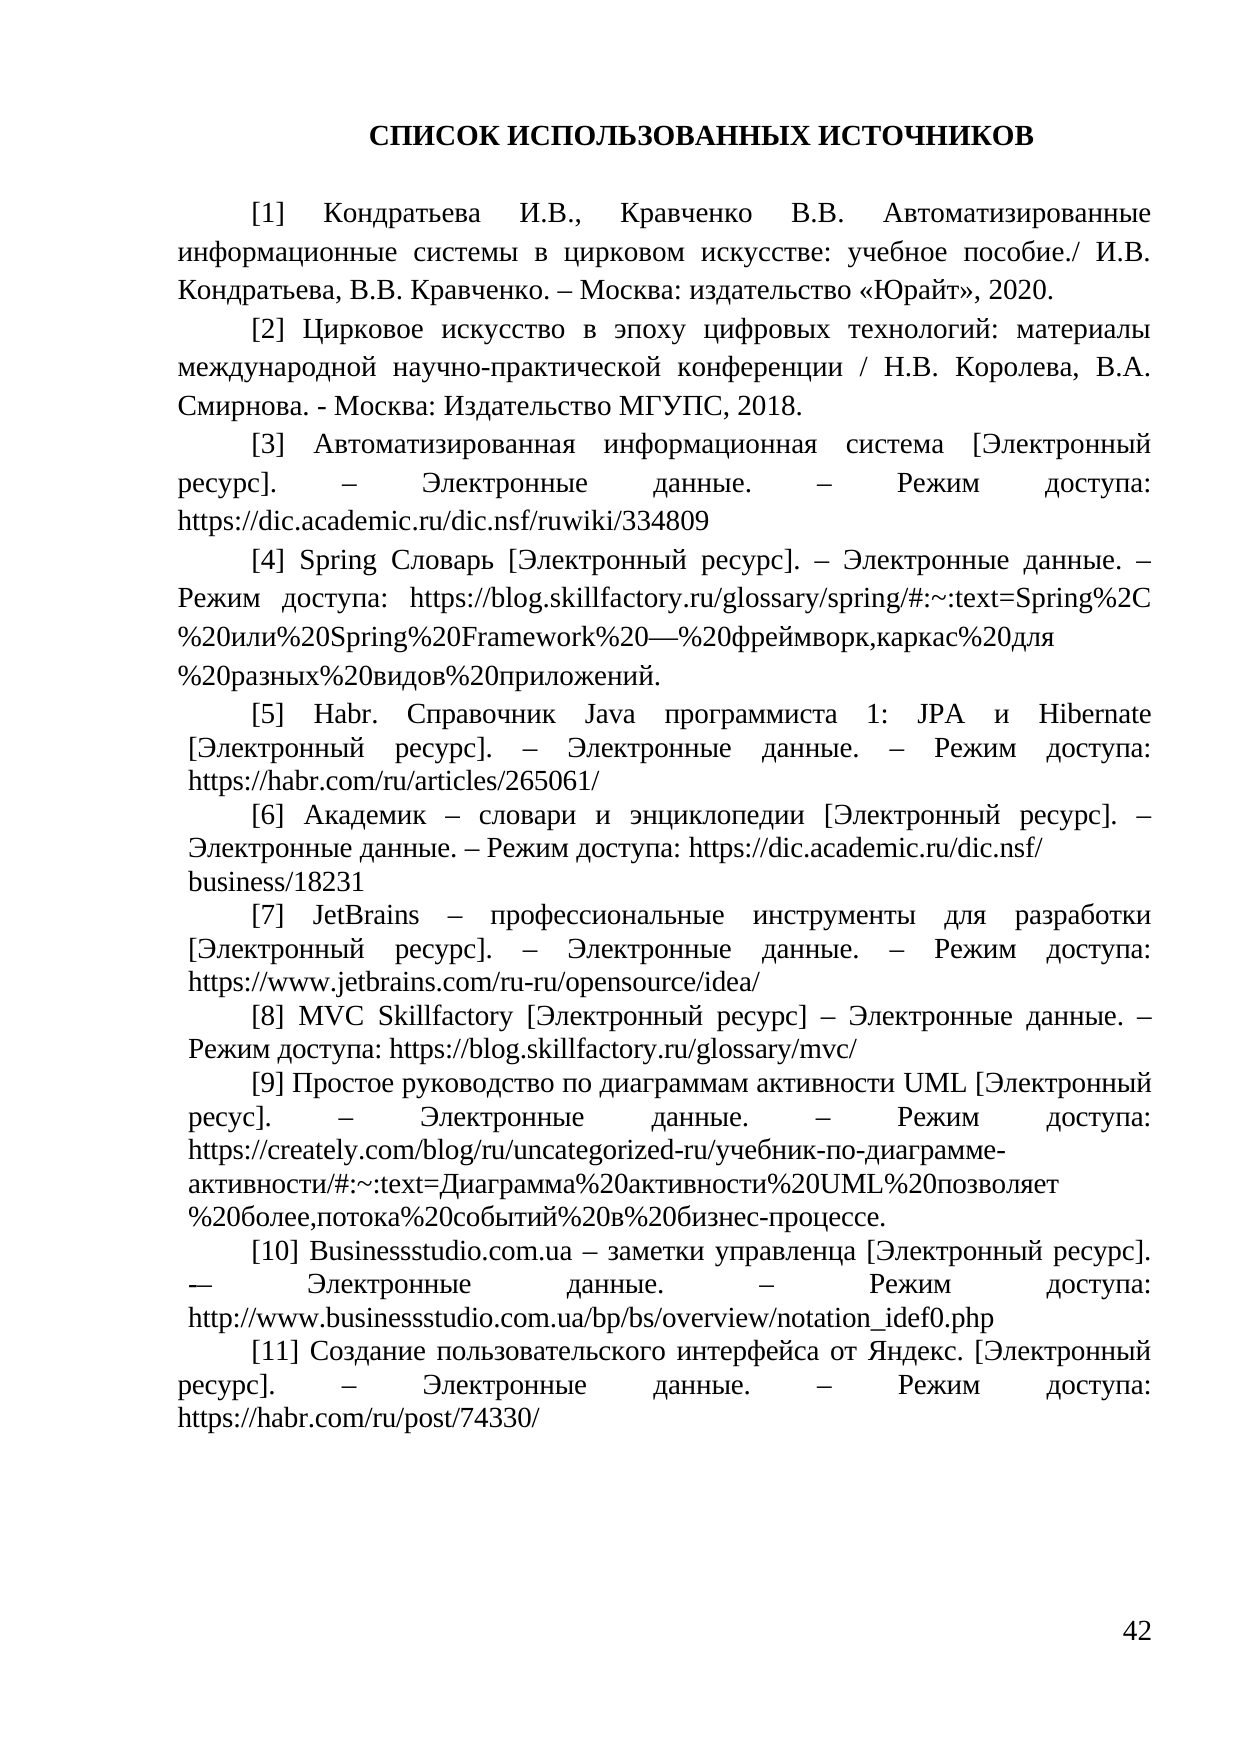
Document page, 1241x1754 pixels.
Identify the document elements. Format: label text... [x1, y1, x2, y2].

text [5] Habr. Справочник Java программиста 1: JPA и Hibernate [Электронный ресурс]. – Электронные данные. – Режим доступа: https://habr.com/ru/articles/265061/ [188, 696, 1152, 797]
text СПИСОК ИСПОЛЬЗОВАННЫХ ИСТОЧНИКОВ [177, 118, 1152, 152]
text [11] Создание пользовательского интерфейса от Яндекс. [Электронный ресурс]. – Электронные данные. – Режим доступа: https://habr.com/ru/post/74330/ [177, 1333, 1152, 1434]
text [7] JetBrains – профессиональные инструменты для разработки [Электронный ресурс]. – Электронные данные. – Режим доступа: https://www.jetbrains.com/ru-ru/opensource/idea/ [188, 897, 1152, 998]
text [2] Цирковое искусство в эпоху цифровых технологий: материалы международной научно-практической конференции / Н.В. Королева, В.А. Смирнова. - Москва: Издательство МГУПС, 2018. [177, 311, 1152, 421]
text [6] Академик – словари и энциклопедии [Электронный ресурс]. – Электронные данные. – Режим доступа: https://dic.academic.ru/dic.nsf/business/18231 [188, 797, 1152, 897]
text [10] Businessstudio.com.ua – заметки управленца [Электронный ресурс]. -– Электронные данные. – Режим доступа: http://www.businessstudio.com.ua/bp/bs/overview/notation_idef0.php [188, 1233, 1152, 1333]
text [1] Кондратьева И.В., Кравченко В.В. Автоматизированные информационные системы в цирковом искусстве: учебное пособие./ И.В. Кондратьева, В.В. Кравченко. – Москва: издательство «Юрайт», 2020. [177, 195, 1152, 306]
text [3] Автоматизированная информационная система [Электронный ресурс]. – Электронные данные. – Режим доступа: https://dic.academic.ru/dic.nsf/ruwiki/334809 [177, 426, 1152, 537]
text [8] MVC Skillfactory [Электронный ресурс] – Электронные данные. – Режим доступа: https://blog.skillfactory.ru/glossary/mvc/ [188, 998, 1152, 1065]
text [4] Spring Словарь [Электронный ресурс]. – Электронные данные. – Режим доступа: https://blog.skillfactory.ru/glossary/spring/#:~:text=Spring%2C%20или%20Spring%20Framework%20—%20фреймворк,каркас%20для%20разных%20видов%20приложений. [177, 542, 1152, 691]
text [9] Простое руководство по диаграммам активности UML [Электронный ресус]. – Электронные данные. – Режим доступа: https://creately.com/blog/ru/uncategorized-ru/учебник-по-диаграмме-активности/#:~:text=Диаграмма%20активности%20UML%20позволяет%20более,потока%20событий%20в%20бизнес-процессе. [188, 1065, 1152, 1233]
